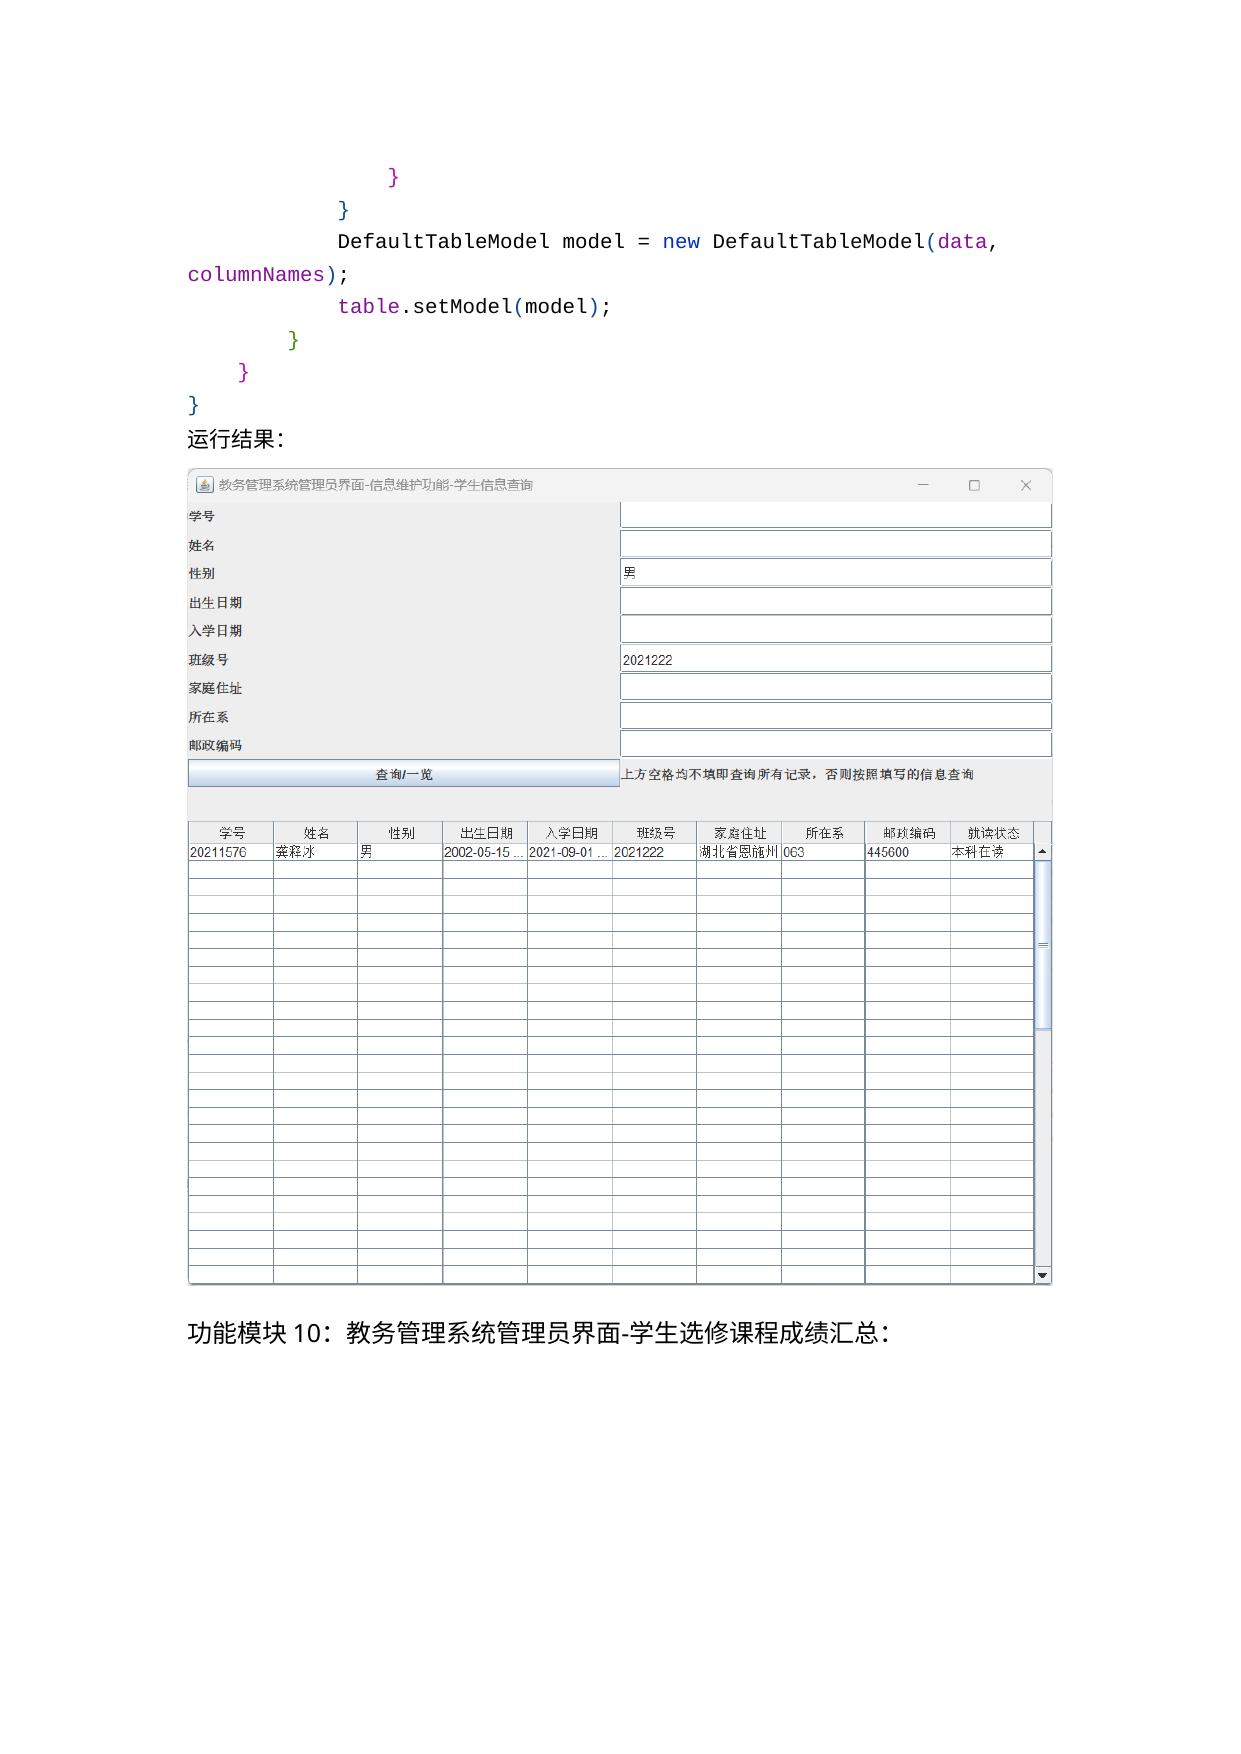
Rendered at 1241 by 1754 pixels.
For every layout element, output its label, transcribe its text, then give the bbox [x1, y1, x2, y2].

picture [187, 468, 1053, 1286]
text 功能模块10：教务管理系统管理员界面-学生选修课程成绩汇总： [187, 1299, 1053, 1364]
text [187, 162, 1053, 422]
text 运行结果： [187, 422, 1053, 454]
